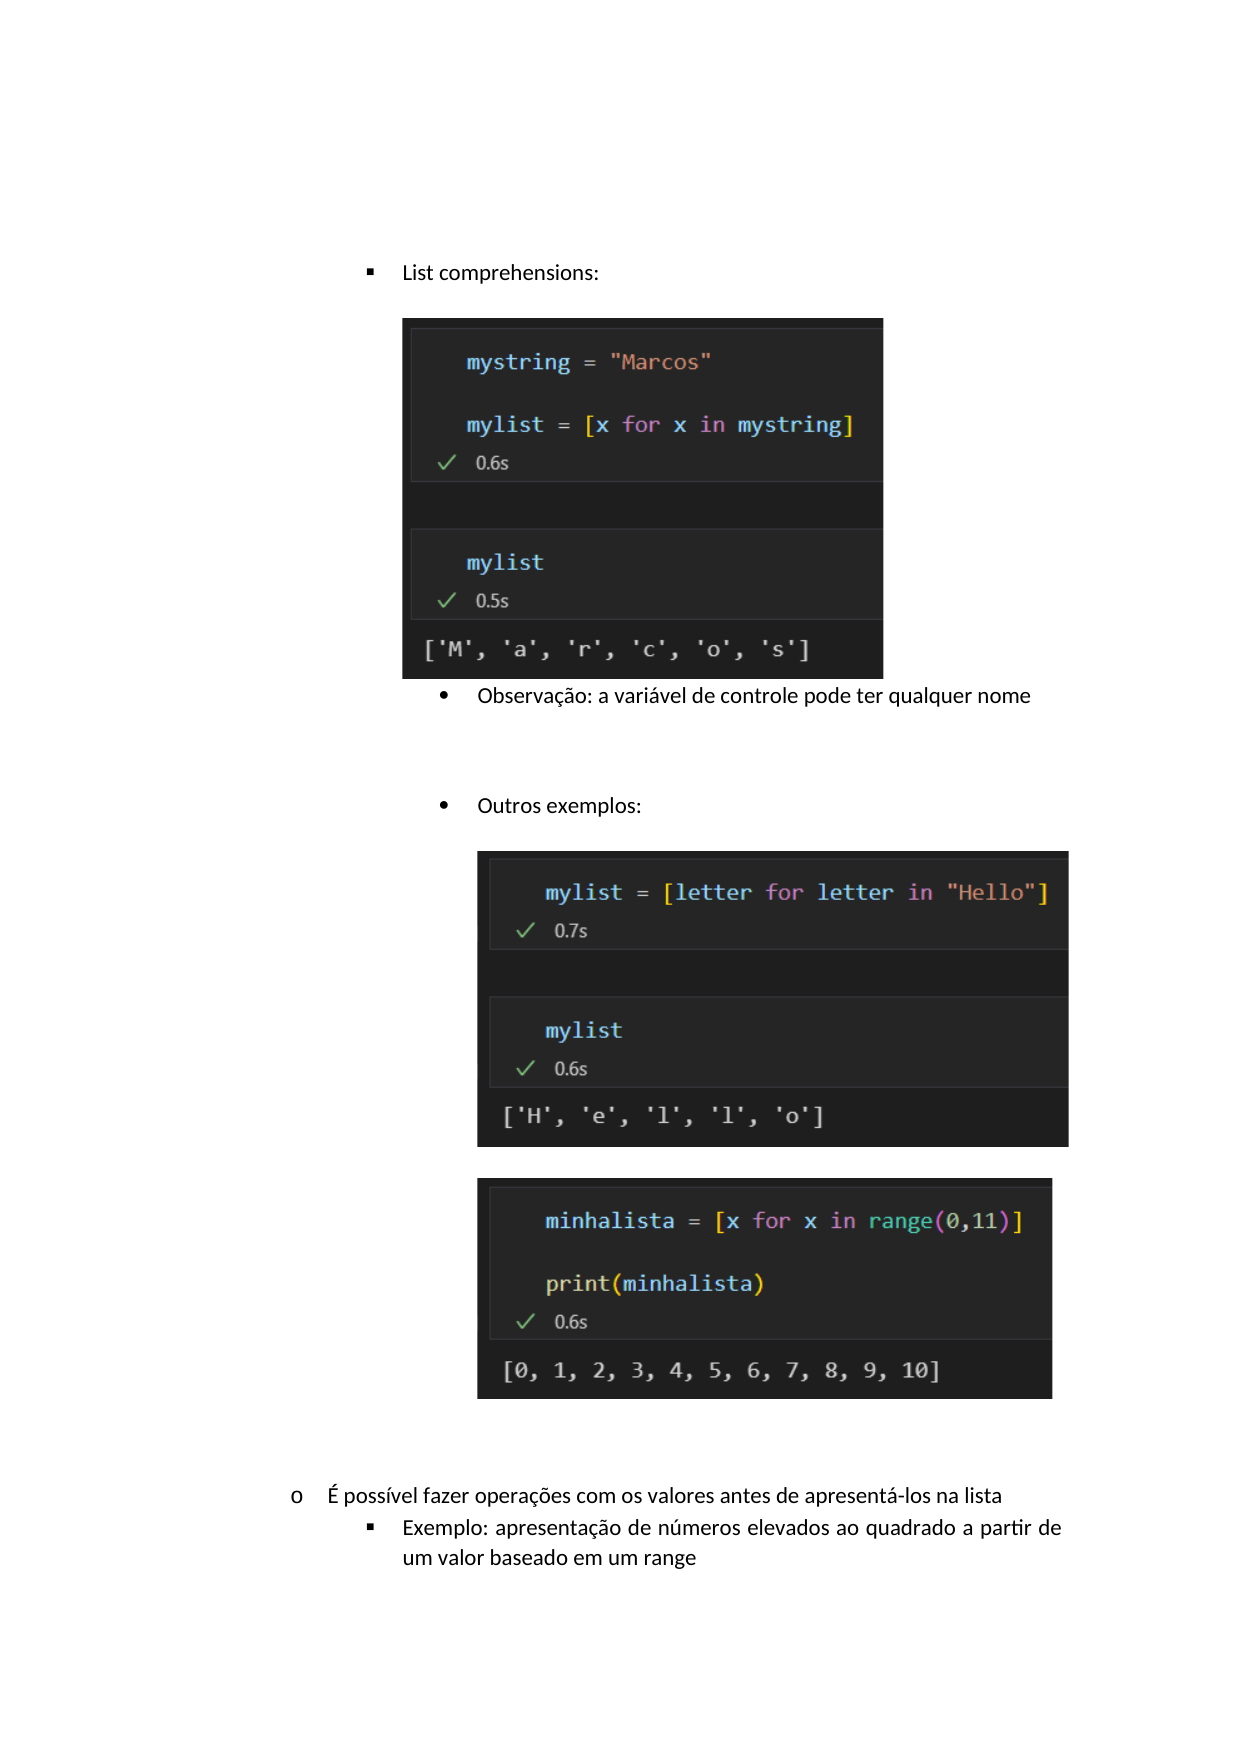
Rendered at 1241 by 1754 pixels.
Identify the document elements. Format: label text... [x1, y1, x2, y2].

list Observação: a variável de controle pode ter qualquer nome [440, 681, 1063, 709]
picture [402, 318, 884, 679]
list Exemplo: apresentação de números elevados ao quadrado a partir de um valor baseado em um range [365, 1513, 1063, 1571]
list É possível fazer operações com os valores antes de apresentá-los na lista [290, 1481, 1063, 1511]
picture [477, 1178, 1053, 1399]
list Outros exemplos: [440, 791, 1063, 819]
picture [477, 851, 1069, 1147]
list List comprehensions: [365, 258, 1063, 286]
